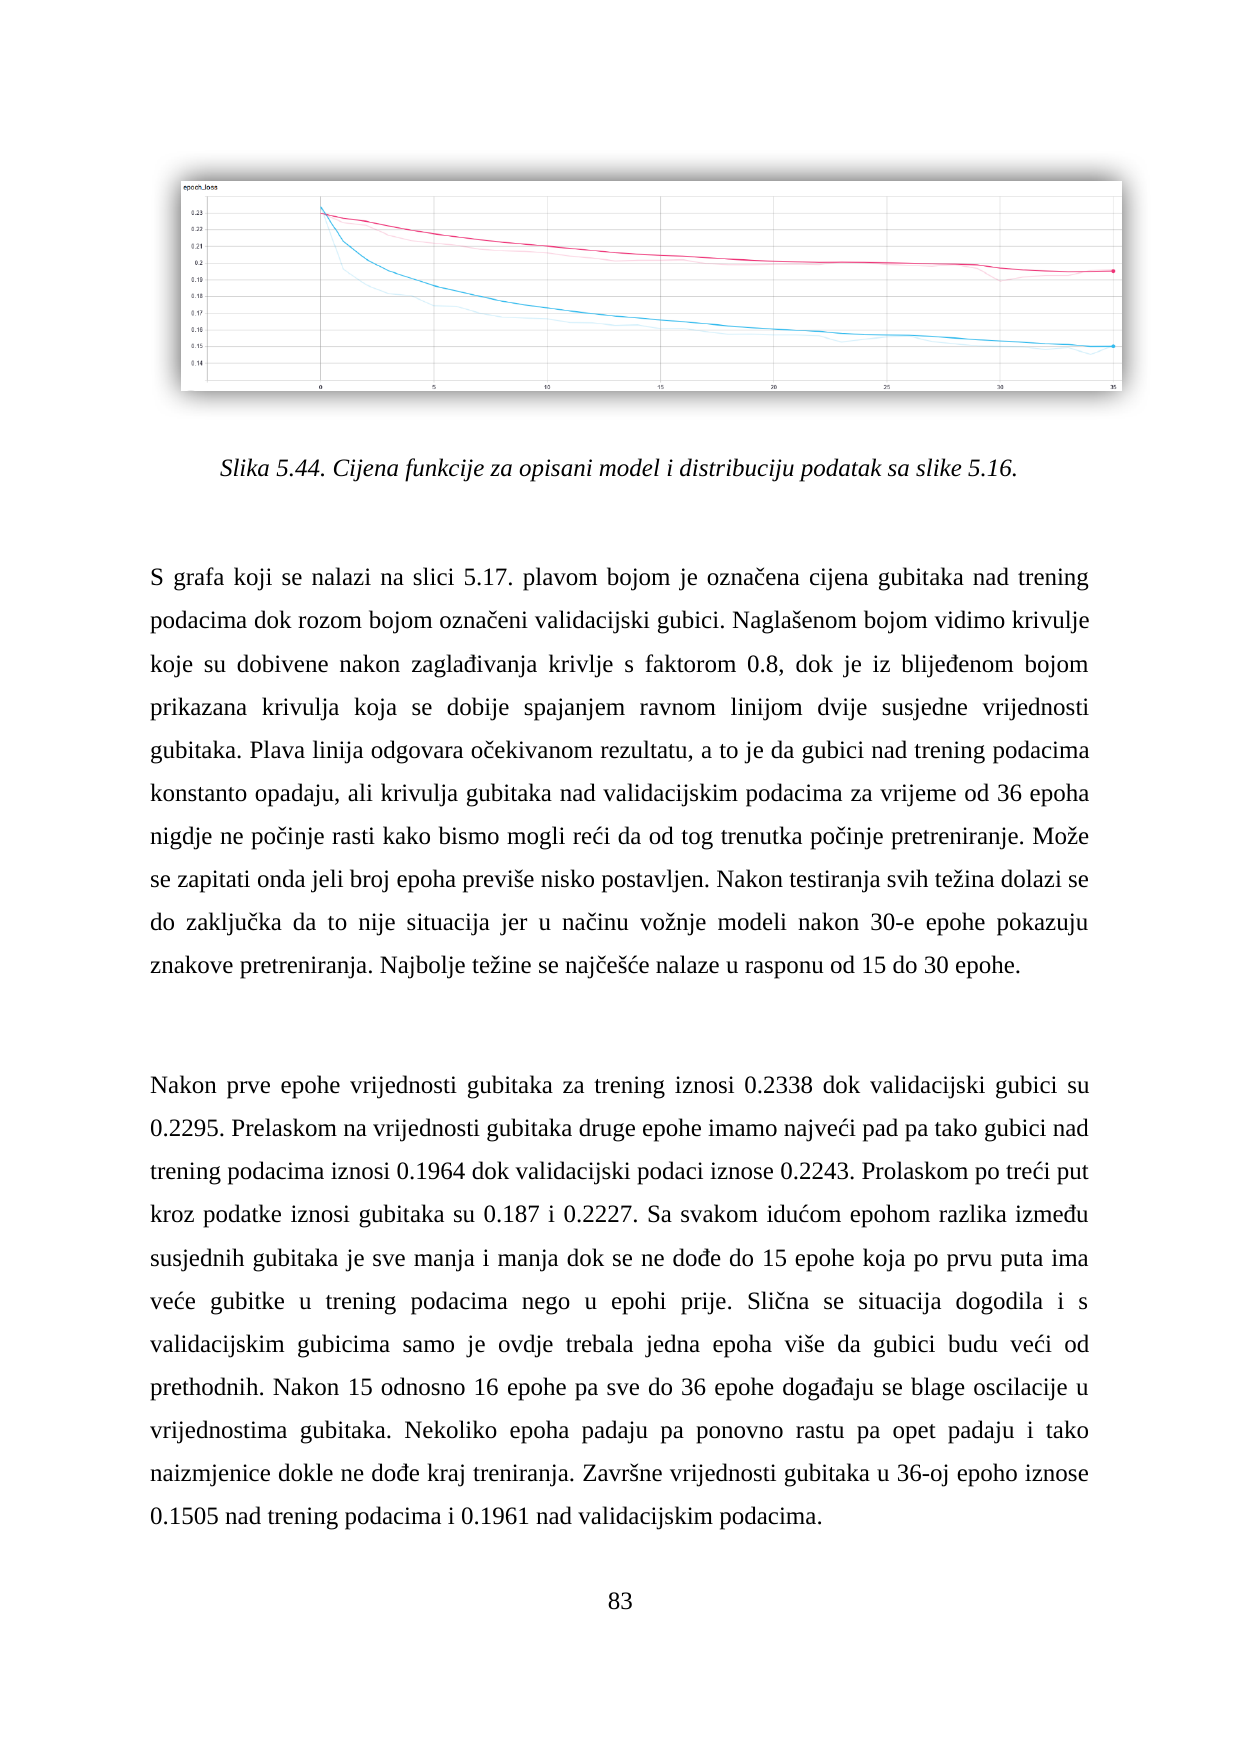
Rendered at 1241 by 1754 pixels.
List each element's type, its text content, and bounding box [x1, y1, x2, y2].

text Nakon prve epohe vrijednosti gubitaka za trening iznosi 0.2338 dok validacijski gubici su 0.2295. Prelaskom na vrijednosti gubitaka druge epohe imamo najveći pad pa tako gubici nad trening podacima iznosi 0.1964 dok validacijski podaci iznose 0.2243. Prolaskom po treći put kroz podatke iznosi gubitaka su 0.187 i 0.2227. Sa svakom idućom epohom razlika između susjednih gubitaka je sve manja i manja dok se ne dođe do 15 epohe koja po prvu puta ima veće gubitke u trening podacima nego u epohi prije. Slična se situacija dogodila i s validacijskim gubicima samo je ovdje trebala jedna epoha više da gubici budu veći od prethodnih. Nakon 15 odnosno 16 epohe pa sve do 36 epohe događaju se blage oscilacije u vrijednostima gubitaka. Nekoliko epoha padaju pa ponovno rastu pa opet padaju i tako naizmjenice dokle ne dođe kraj treniranja. Završne vrijednosti gubitaka u 36-oj epoho iznose 0.1505 nad trening podacima i 0.1961 nad validacijskim podacima. [150, 1070, 1090, 1530]
text S grafa koji se nalazi na slici 5.17. plavom bojom je označena cijena gubitaka nad trening podacima dok rozom bojom označeni validacijski gubici. Naglašenom bojom vidimo krivulje koje su dobivene nakon zaglađivanja krivlje s faktorom 0.8, dok je iz blijeđenom bojom prikazana krivulja koja se dobije spajanjem ravnom linijom dvije susjedne vrijednosti gubitaka. Plava linija odgovara očekivanom rezultatu, a to je da gubici nad trening podacima konstanto opadaju, ali krivulja gubitaka nad validacijskim podacima za vrijeme od 36 epoha nigdje ne počinje rasti kako bismo mogli reći da od tog trenutka počinje pretreniranje. Može se zapitati onda jeli broj epoha previše nisko postavljen. Nakon testiranja svih težina dolazi se do zaključka da to nije situacija jer u načinu vožnje modeli nakon 30-e epohe pokazuju znakove pretreniranja. Najbolje težine se najčešće nalaze u rasponu od 15 do 30 epohe. [150, 562, 1090, 979]
picture [181, 181, 1122, 391]
